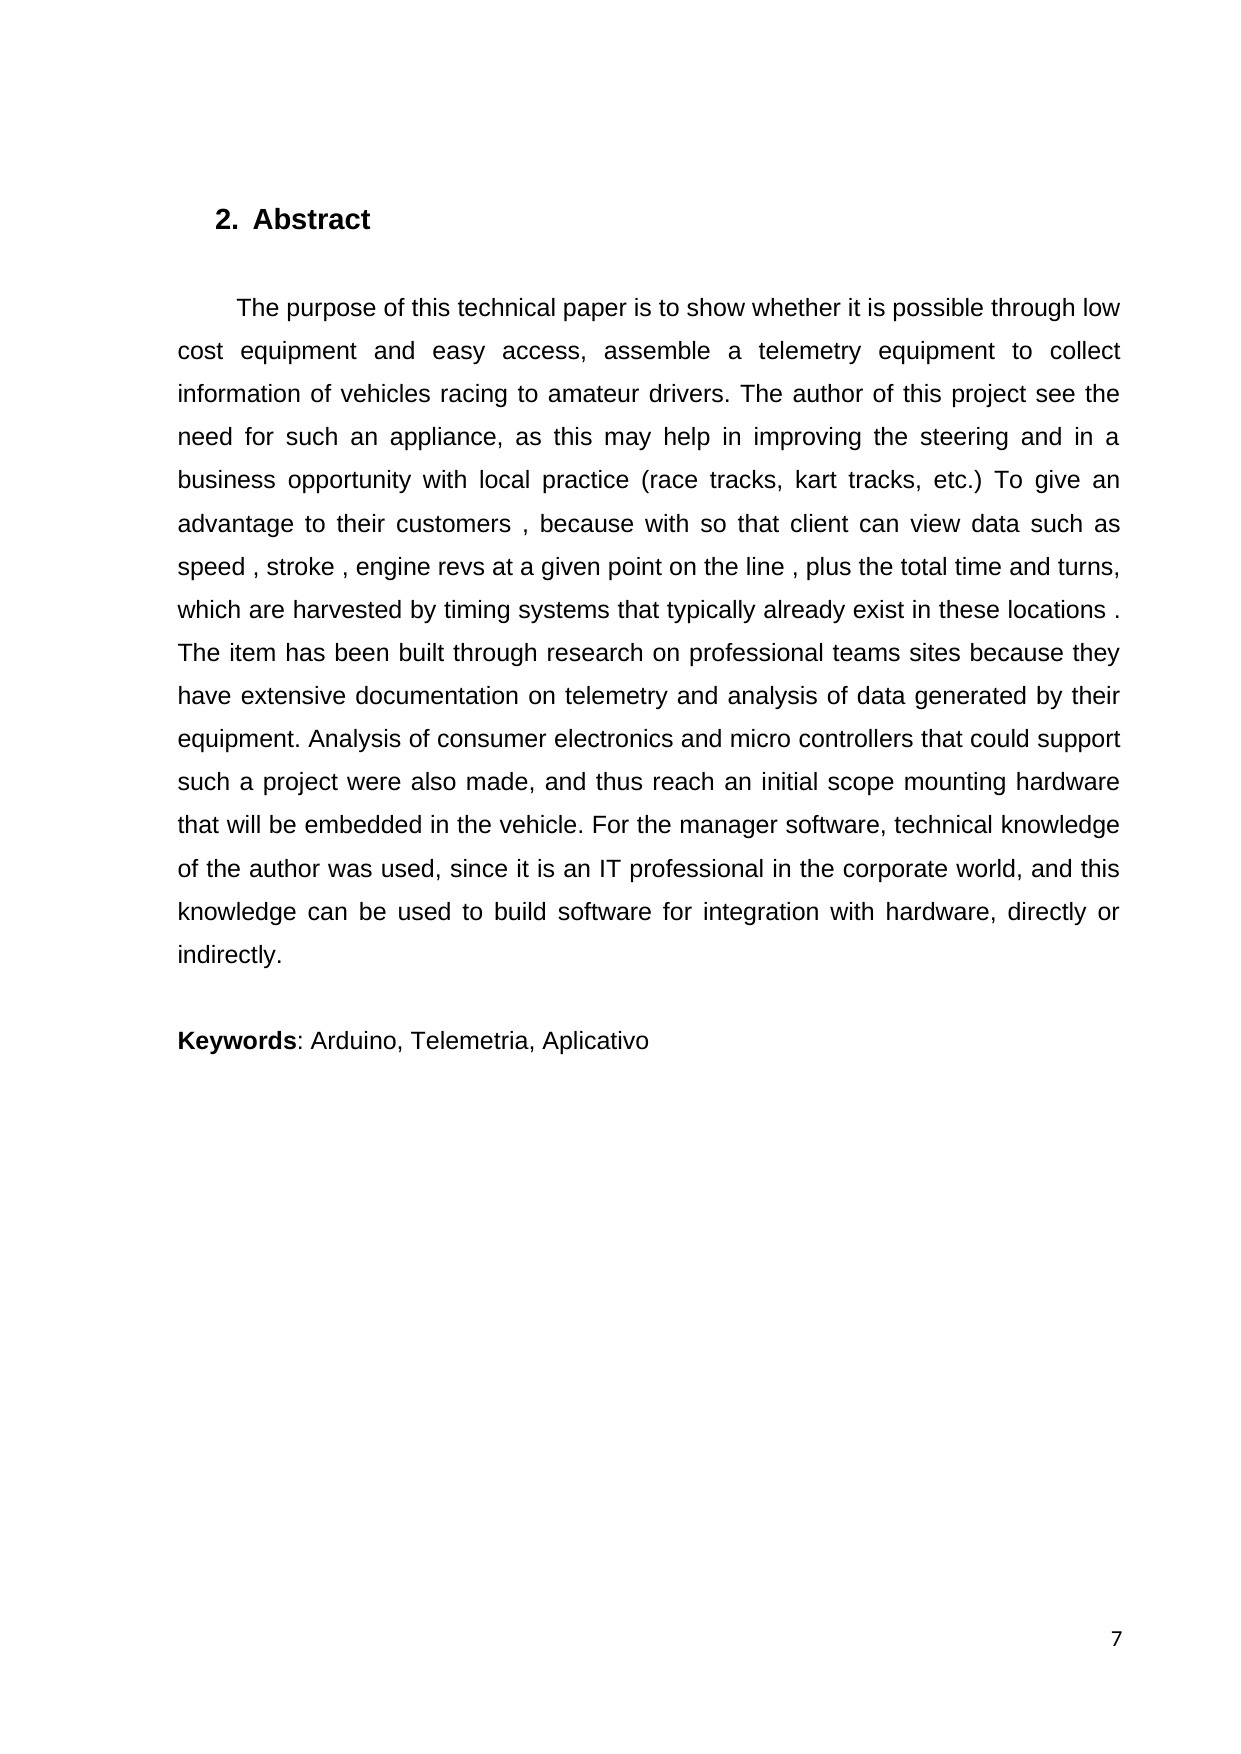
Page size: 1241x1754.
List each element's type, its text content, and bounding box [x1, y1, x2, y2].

text Keywords: Arduino, Telemetria, Aplicativo [177, 1026, 1122, 1055]
list Abstract [215, 202, 1122, 236]
text The purpose of this technical paper is to show whether it is possible through low cost equipment and easy access, assemble a telemetry equipment to collect information of vehicles racing to amateur drivers. The author of this project see the need for such an appliance, as this may help in improving the steering and in a business opportunity with local practice (race tracks, kart tracks, etc.) To give an advantage to their customers , because with so that client can view data such as speed , stroke , engine revs at a given point on the line , plus the total time and turns, which are harvested by timing systems that typically already exist in these locations . The item has been built through research on professional teams sites because they have extensive documentation on telemetry and analysis of data generated by their equipment. Analysis of consumer electronics and micro controllers that could support such a project were also made, and thus reach an initial scope mounting hardware that will be embedded in the vehicle. For the manager software, technical knowledge of the author was used, since it is an IT professional in the corporate world, and this knowledge can be used to build software for integration with hardware, directly or indirectly. [177, 293, 1122, 969]
